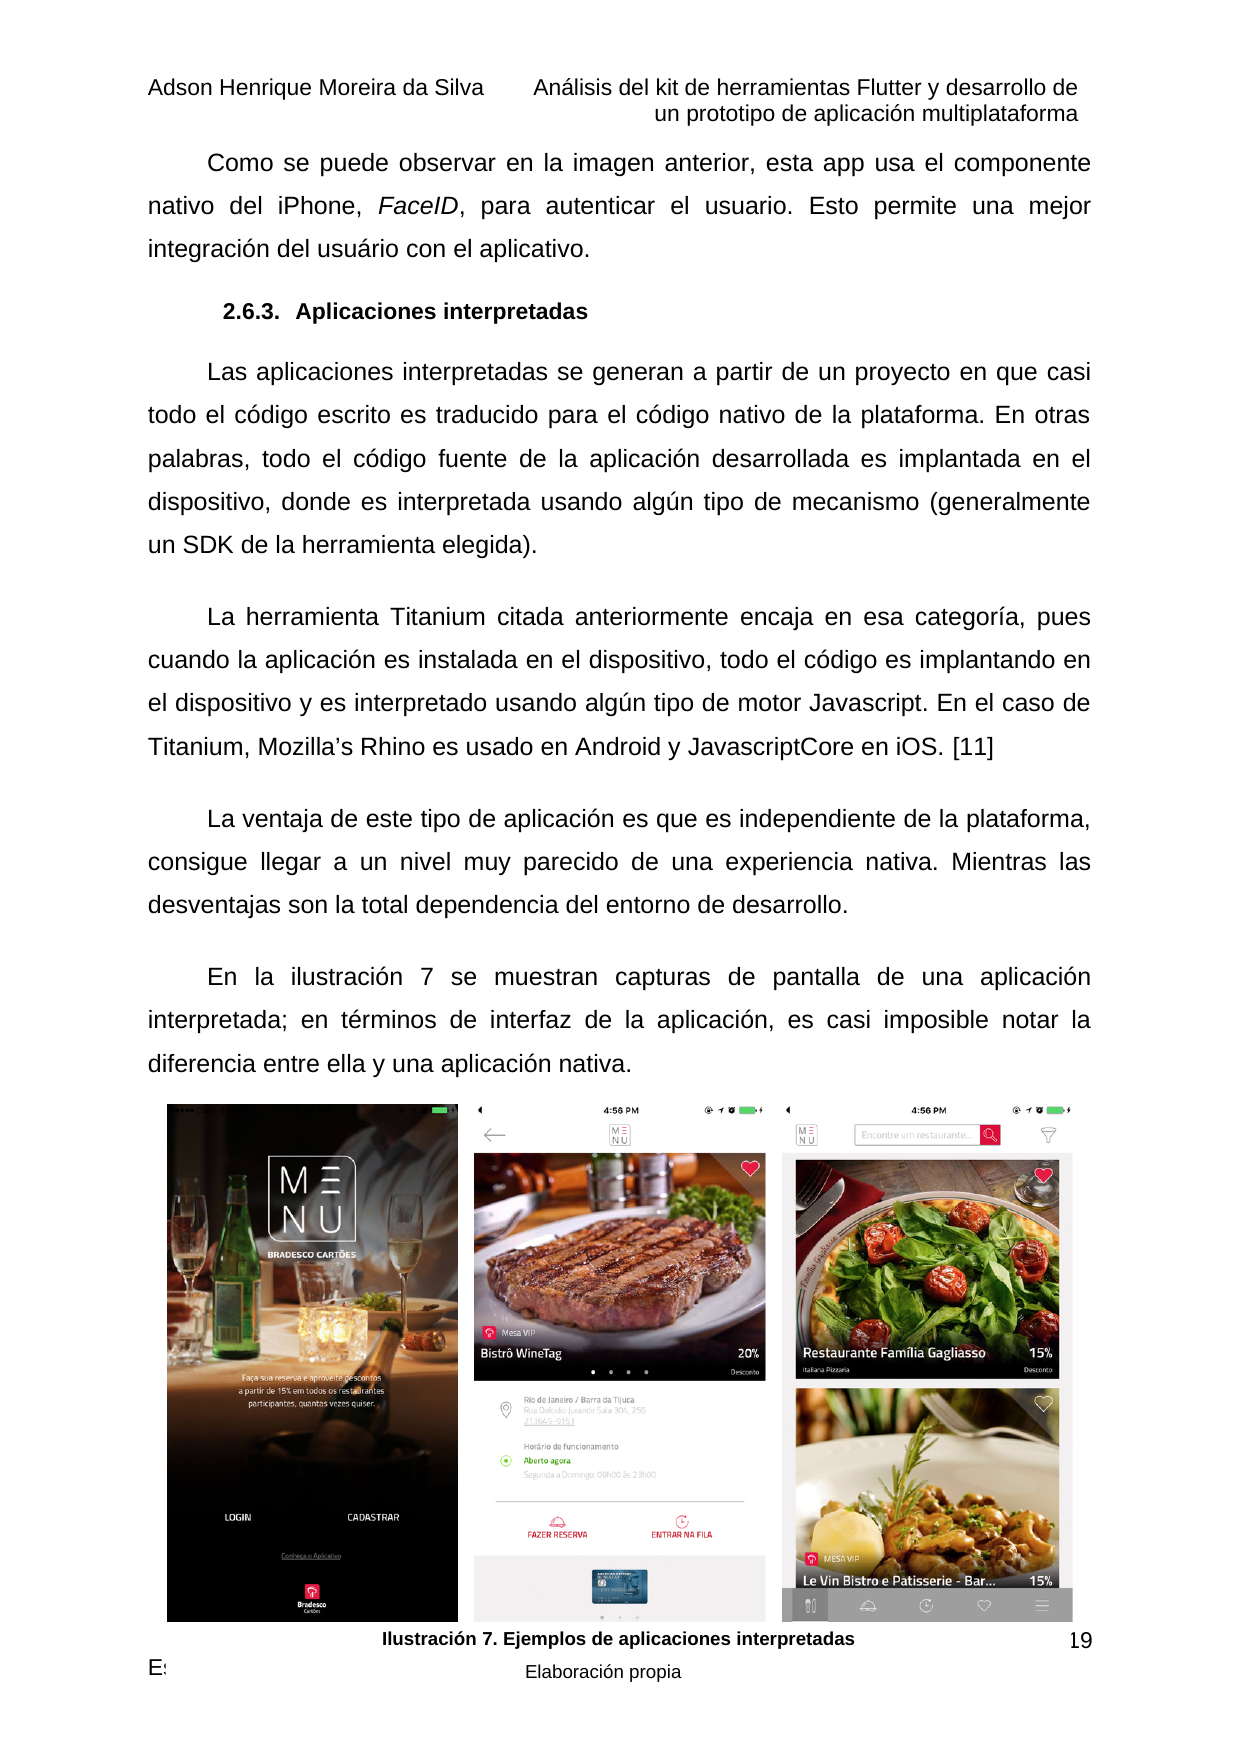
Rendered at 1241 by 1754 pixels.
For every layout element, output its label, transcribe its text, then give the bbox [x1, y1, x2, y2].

picture [167, 1104, 1073, 1622]
text En la ilustración 7 se muestran capturas de pantalla de una aplicación interpretada; en términos de interfaz de la aplicación, es casi imposible notar la diferencia entre ella y una aplicación nativa. [148, 962, 1092, 1077]
text Como se puede observar en la imagen anterior, esta app usa el componente nativo del iPhone, FaceID, para autenticar el usuario. Esto permite una mejor integración del usuário con el aplicativo. [148, 148, 1092, 263]
text La ventaja de este tipo de aplicación es que es independiente de la plataforma, consigue llegar a un nivel muy parecido de una experiencia nativa. Mientras las desventajas son la total dependencia del entorno de desarrollo. [148, 804, 1092, 919]
text Las aplicaciones interpretadas se generan a partir de un proyecto en que casi todo el código escrito es traducido para el código nativo de la plataforma. En otras palabras, todo el código fuente de la aplicación desarrollada es implantada en el dispositivo, donde es interpretada usando algún tipo de mecanismo (generalmente un SDK de la herramienta elegida). [148, 357, 1092, 558]
subtitle Aplicaciones interpretadas [223, 298, 1092, 324]
text La herramienta Titanium citada anteriormente encaja en esa categoría, pues cuando la aplicación es instalada en el dispositivo, todo el código es implantando en el dispositivo y es interpretado usando algún tipo de motor Javascript. En el caso de Titanium, Mozilla’s Rhino es usado en Android y JavascriptCore en iOS. [11] [148, 602, 1092, 760]
